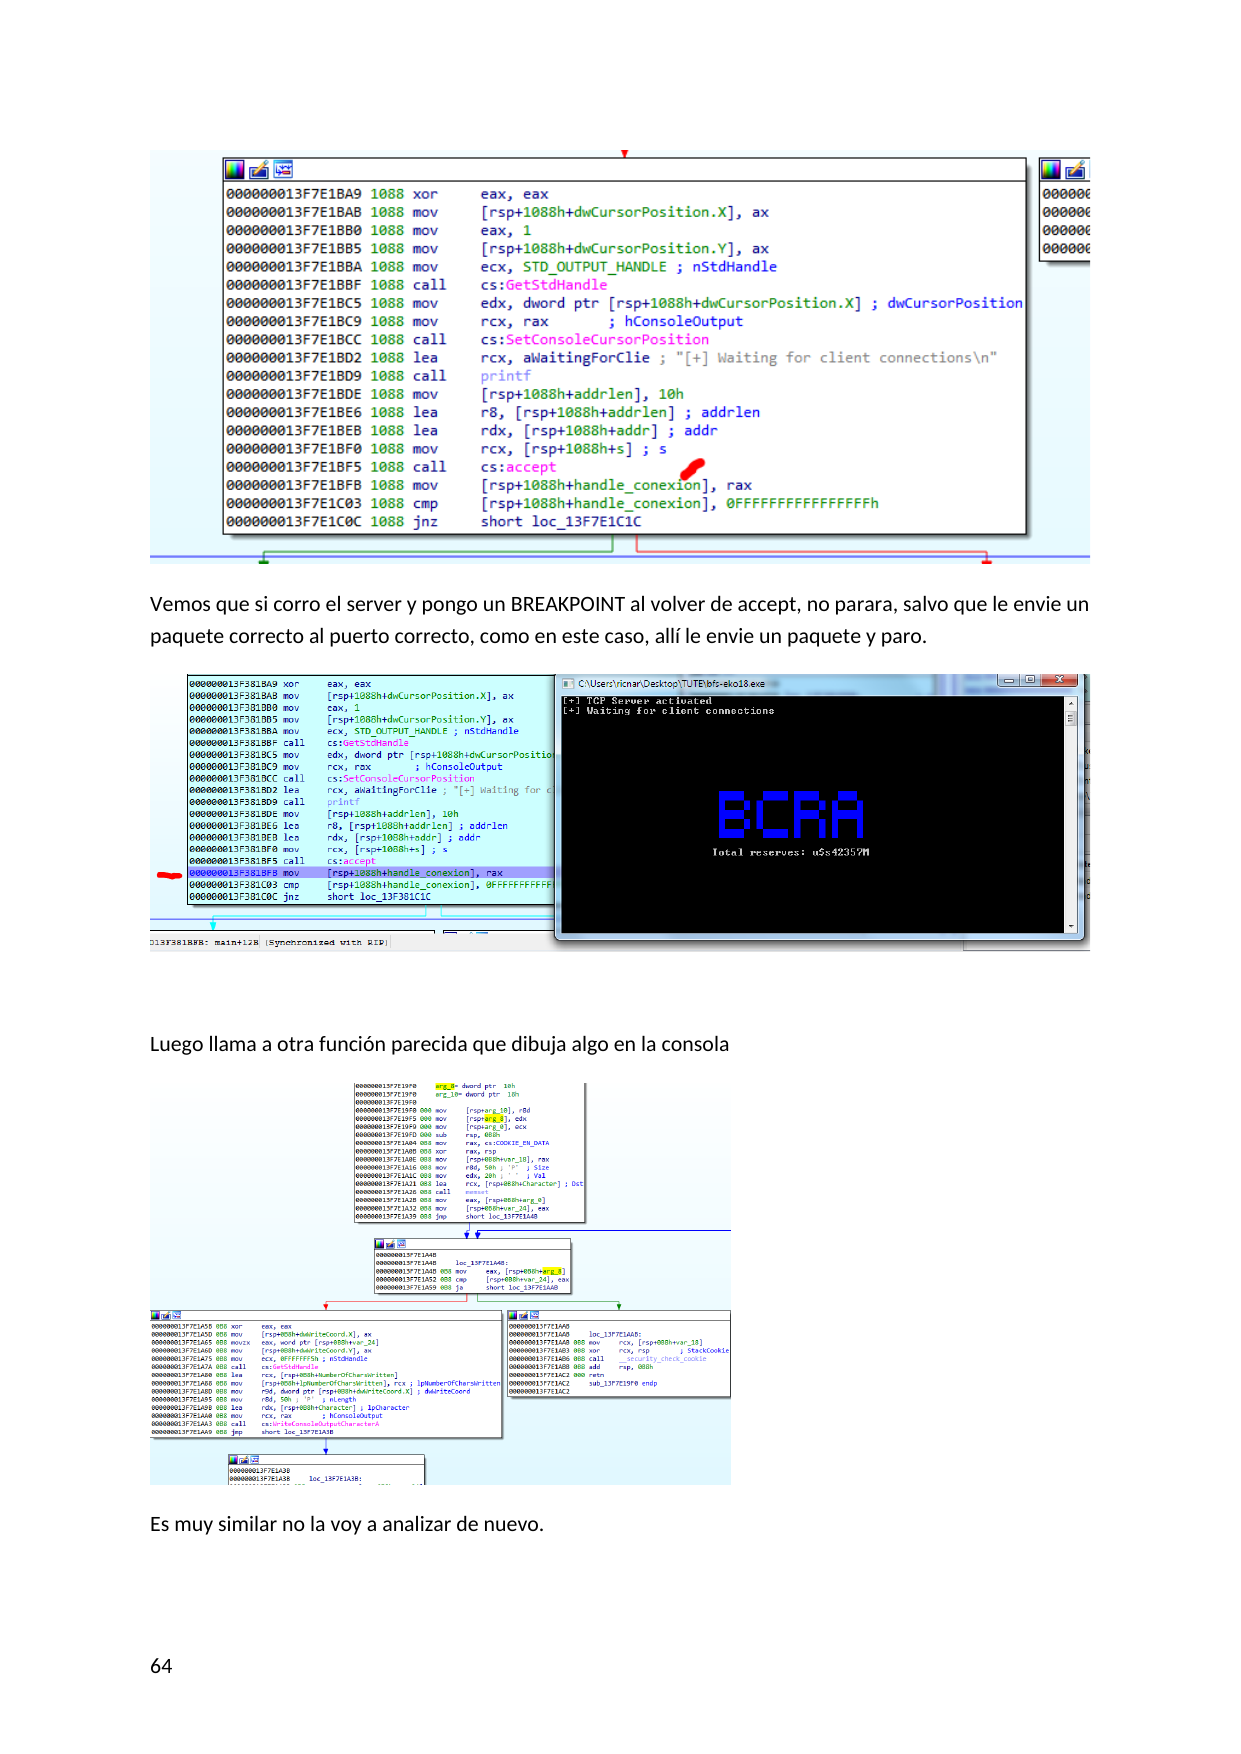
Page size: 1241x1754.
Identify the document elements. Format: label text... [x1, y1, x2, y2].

picture [150, 150, 1091, 564]
picture [150, 1083, 731, 1485]
picture [150, 674, 1091, 952]
text Luego llama a otra función parecida que dibuja algo en la consola [150, 1030, 1090, 1057]
text Vemos que si corro el server y pongo un BREAKPOINT al volver de accept, no parara, salvo que le envie un paquete correcto al puerto correcto, como en este caso, allí le envie un paquete y paro. [150, 590, 1090, 649]
text Es muy similar no la voy a analizar de nuevo. [150, 1510, 1090, 1537]
